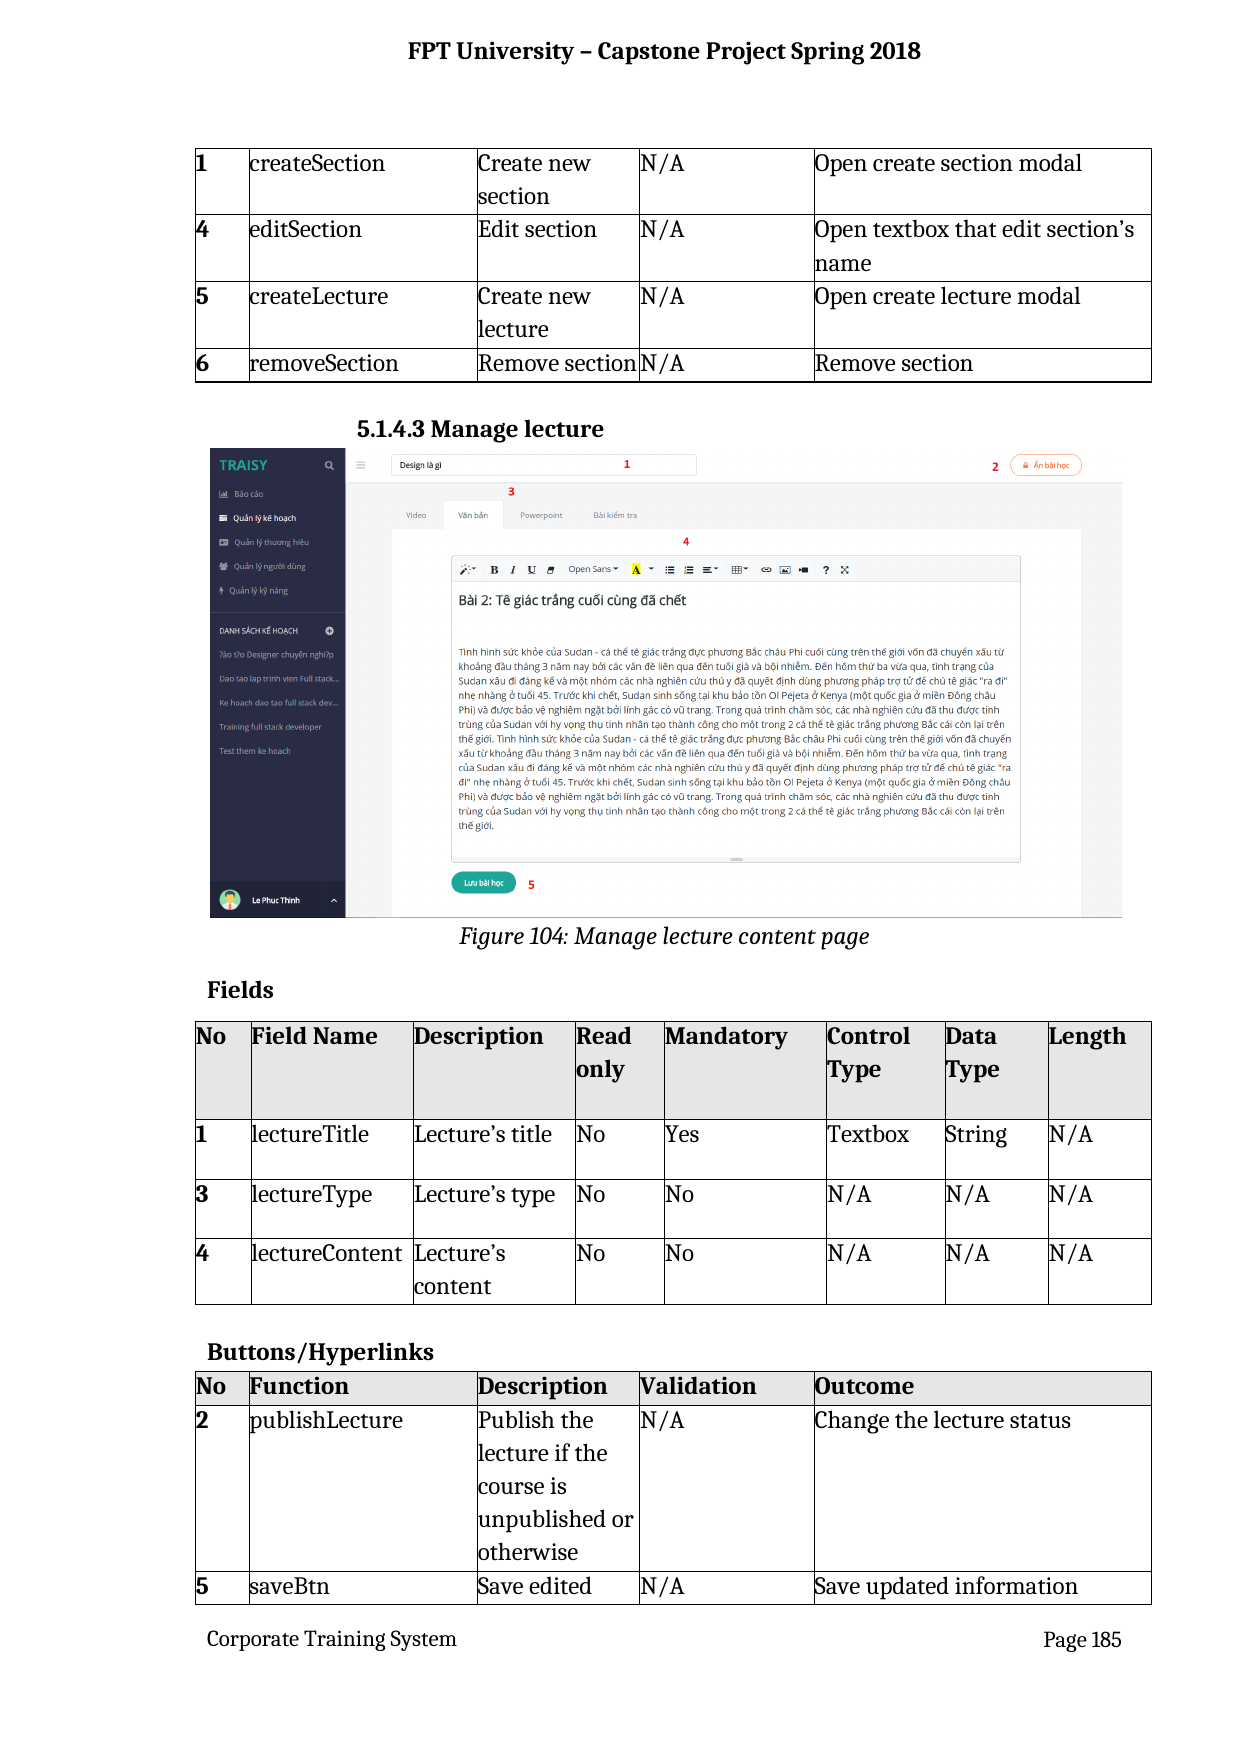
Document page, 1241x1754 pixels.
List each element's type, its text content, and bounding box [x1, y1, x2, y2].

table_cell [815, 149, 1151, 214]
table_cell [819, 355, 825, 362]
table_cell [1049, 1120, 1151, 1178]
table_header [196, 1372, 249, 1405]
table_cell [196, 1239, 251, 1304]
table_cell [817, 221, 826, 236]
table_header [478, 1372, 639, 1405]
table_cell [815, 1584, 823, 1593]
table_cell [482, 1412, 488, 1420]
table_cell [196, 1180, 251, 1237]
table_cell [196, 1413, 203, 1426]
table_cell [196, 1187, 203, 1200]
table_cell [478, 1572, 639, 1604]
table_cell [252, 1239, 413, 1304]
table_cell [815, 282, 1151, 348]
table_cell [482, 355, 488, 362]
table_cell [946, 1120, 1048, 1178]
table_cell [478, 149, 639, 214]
subtitle 5.1.4.3 Manage lecture [357, 414, 1124, 443]
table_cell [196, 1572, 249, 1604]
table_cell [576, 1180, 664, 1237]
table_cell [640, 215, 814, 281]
picture [210, 448, 1123, 918]
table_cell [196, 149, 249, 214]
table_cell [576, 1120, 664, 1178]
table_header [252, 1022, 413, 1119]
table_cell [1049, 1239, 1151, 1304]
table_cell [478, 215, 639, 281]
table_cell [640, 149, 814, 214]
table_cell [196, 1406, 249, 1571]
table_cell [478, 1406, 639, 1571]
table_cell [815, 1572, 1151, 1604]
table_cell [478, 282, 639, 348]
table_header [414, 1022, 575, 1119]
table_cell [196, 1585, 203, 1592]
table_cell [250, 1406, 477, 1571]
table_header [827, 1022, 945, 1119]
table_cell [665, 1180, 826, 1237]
text Figure 104: Manage lecture content page [207, 922, 1122, 951]
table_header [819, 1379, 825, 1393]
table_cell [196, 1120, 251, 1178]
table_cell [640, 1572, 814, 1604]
text Fields [207, 976, 1122, 1004]
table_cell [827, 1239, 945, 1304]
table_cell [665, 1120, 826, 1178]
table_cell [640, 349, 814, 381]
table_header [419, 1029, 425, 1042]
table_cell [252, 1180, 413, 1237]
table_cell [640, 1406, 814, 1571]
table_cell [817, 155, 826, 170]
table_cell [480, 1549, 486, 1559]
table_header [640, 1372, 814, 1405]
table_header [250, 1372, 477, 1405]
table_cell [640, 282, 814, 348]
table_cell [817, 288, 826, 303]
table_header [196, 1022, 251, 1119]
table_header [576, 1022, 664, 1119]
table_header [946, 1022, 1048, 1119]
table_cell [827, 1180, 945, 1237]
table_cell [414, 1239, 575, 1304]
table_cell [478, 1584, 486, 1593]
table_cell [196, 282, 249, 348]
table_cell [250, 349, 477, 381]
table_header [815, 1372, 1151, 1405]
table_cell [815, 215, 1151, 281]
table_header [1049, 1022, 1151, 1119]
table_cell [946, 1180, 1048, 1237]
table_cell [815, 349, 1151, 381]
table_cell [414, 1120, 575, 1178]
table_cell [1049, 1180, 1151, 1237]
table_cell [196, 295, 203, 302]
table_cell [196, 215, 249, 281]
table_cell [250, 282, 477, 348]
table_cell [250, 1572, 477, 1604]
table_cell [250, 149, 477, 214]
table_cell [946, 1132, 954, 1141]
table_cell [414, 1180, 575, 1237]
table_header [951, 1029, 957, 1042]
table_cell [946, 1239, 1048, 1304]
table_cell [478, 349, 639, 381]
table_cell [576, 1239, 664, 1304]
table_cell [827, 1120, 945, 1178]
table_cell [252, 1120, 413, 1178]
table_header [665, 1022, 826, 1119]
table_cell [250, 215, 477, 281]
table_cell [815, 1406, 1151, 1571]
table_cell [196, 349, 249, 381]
text Buttons/Hyperlinks [207, 1338, 1122, 1367]
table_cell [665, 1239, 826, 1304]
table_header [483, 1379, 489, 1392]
